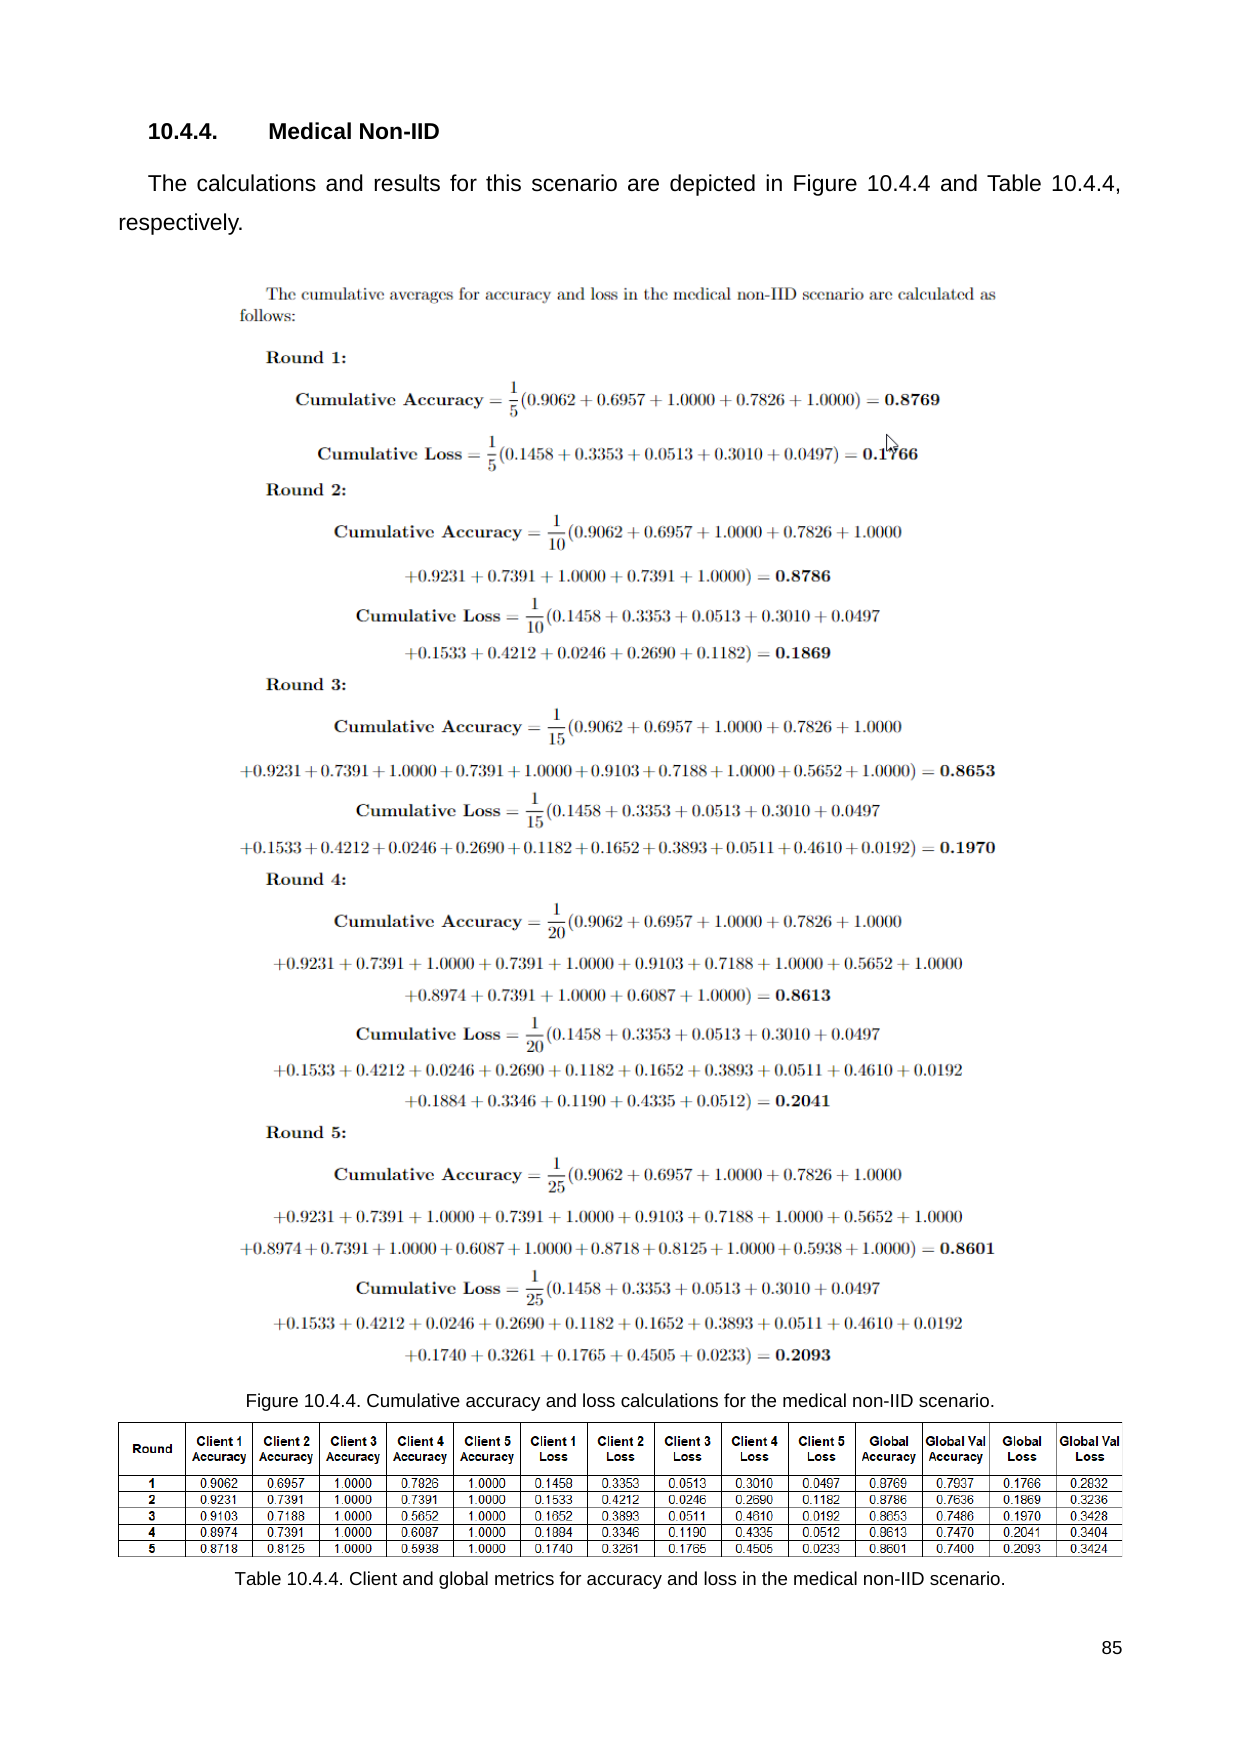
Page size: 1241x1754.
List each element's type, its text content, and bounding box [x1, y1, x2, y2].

picture [235, 273, 1005, 1380]
text The calculations and results for this scenario are depicted in Figure 10.4.4 and Table 10.4.4, respectively. [118, 169, 1122, 235]
picture [118, 1422, 1123, 1557]
text Figure 10.4.4. Cumulative accuracy and loss calculations for the medical non-IID scenario. Table 10.4.4. Client and global metrics for accuracy and loss in the medical non-IID scenario. [118, 1557, 1122, 1621]
subtitle 10.4.4. Medical Non-IID [148, 118, 1122, 144]
